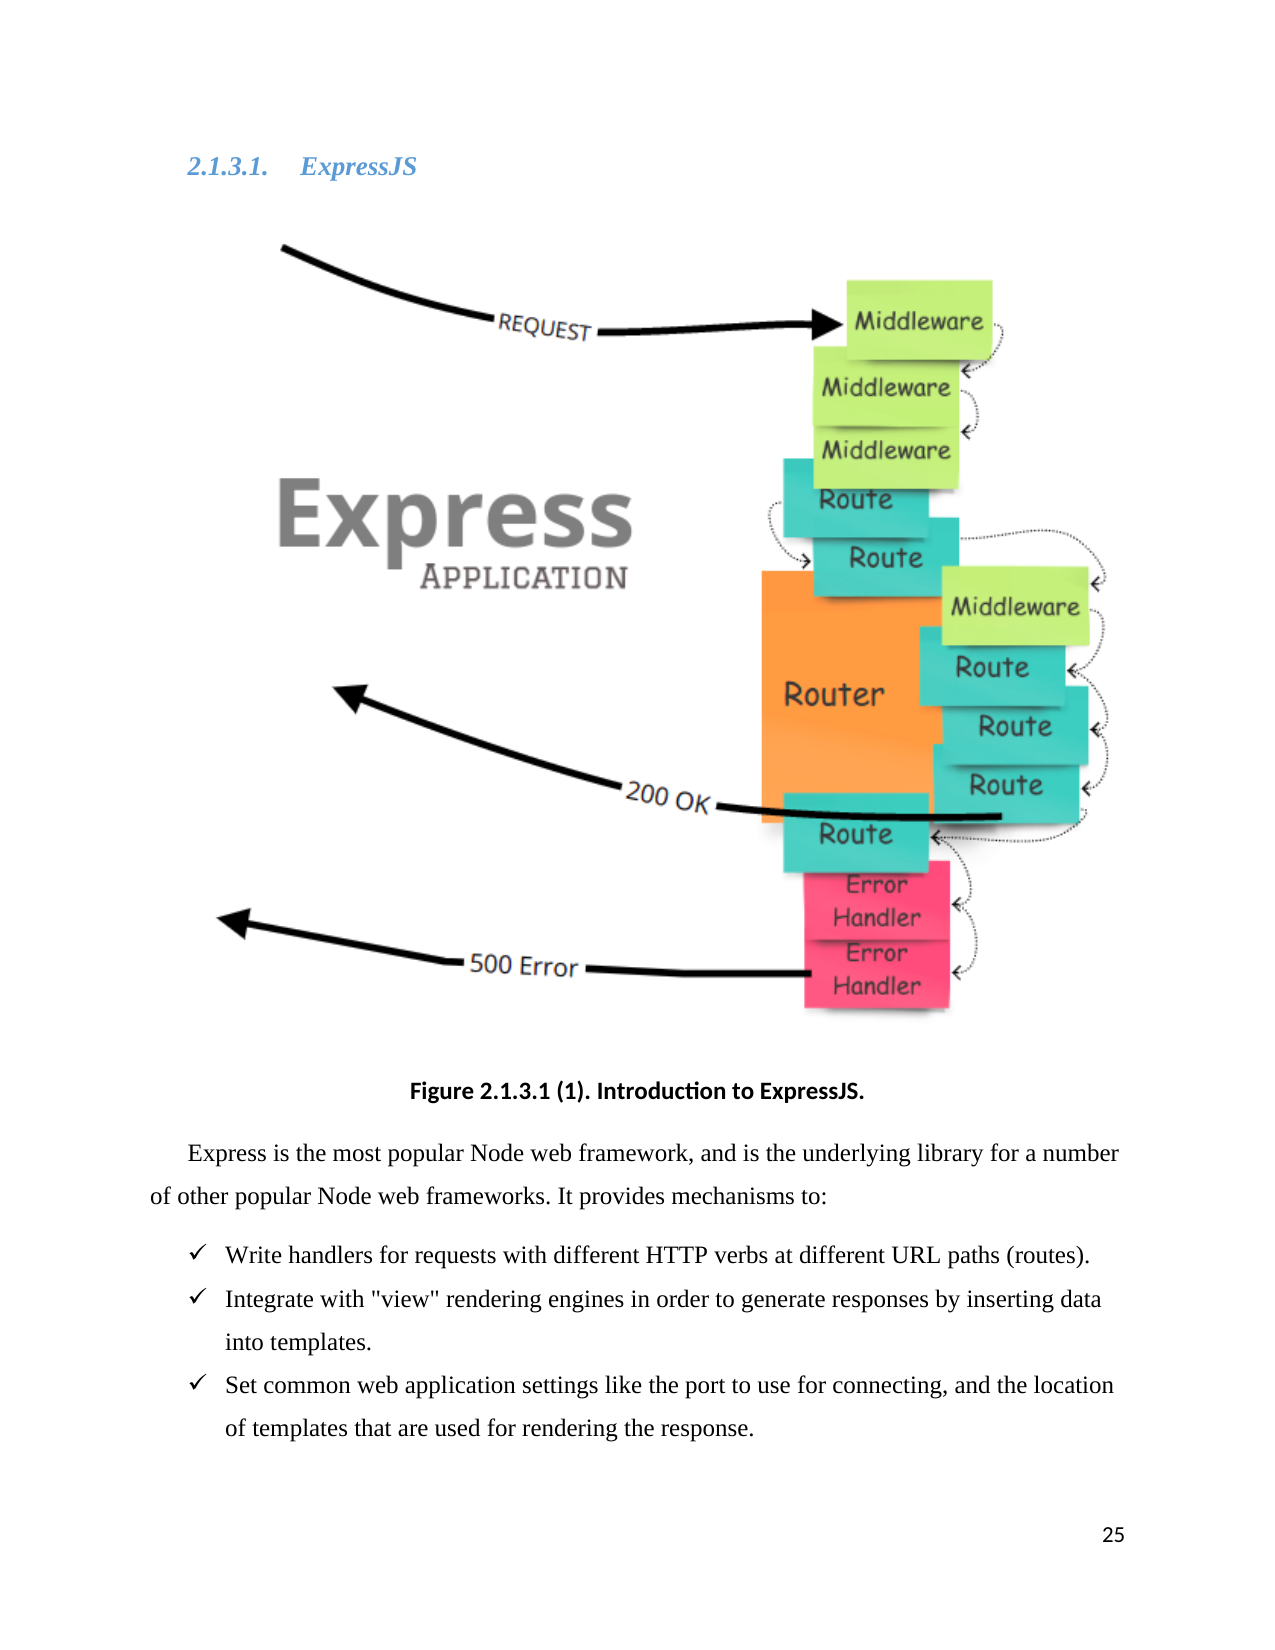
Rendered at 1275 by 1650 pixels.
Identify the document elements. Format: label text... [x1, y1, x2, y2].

list Set common web application settings like the port to use for connecting, and the location of templates that are used for rendering the response. [187, 1370, 1125, 1442]
text Figure 2.1.3.1 (1). Introduction to ExpressJS. [150, 1075, 1125, 1106]
picture [150, 196, 1125, 1045]
list Integrate with "view" rendering engines in order to generate responses by inserting data into templates. [187, 1284, 1125, 1356]
text Express is the most popular Node web framework, and is the underlying library for a number of other popular Node web frameworks. It provides mechanisms to: [150, 1138, 1125, 1209]
list Write handlers for requests with different HTTP verbs at different URL paths (routes). [187, 1241, 1125, 1269]
subtitle ExpressJS [187, 150, 1125, 181]
